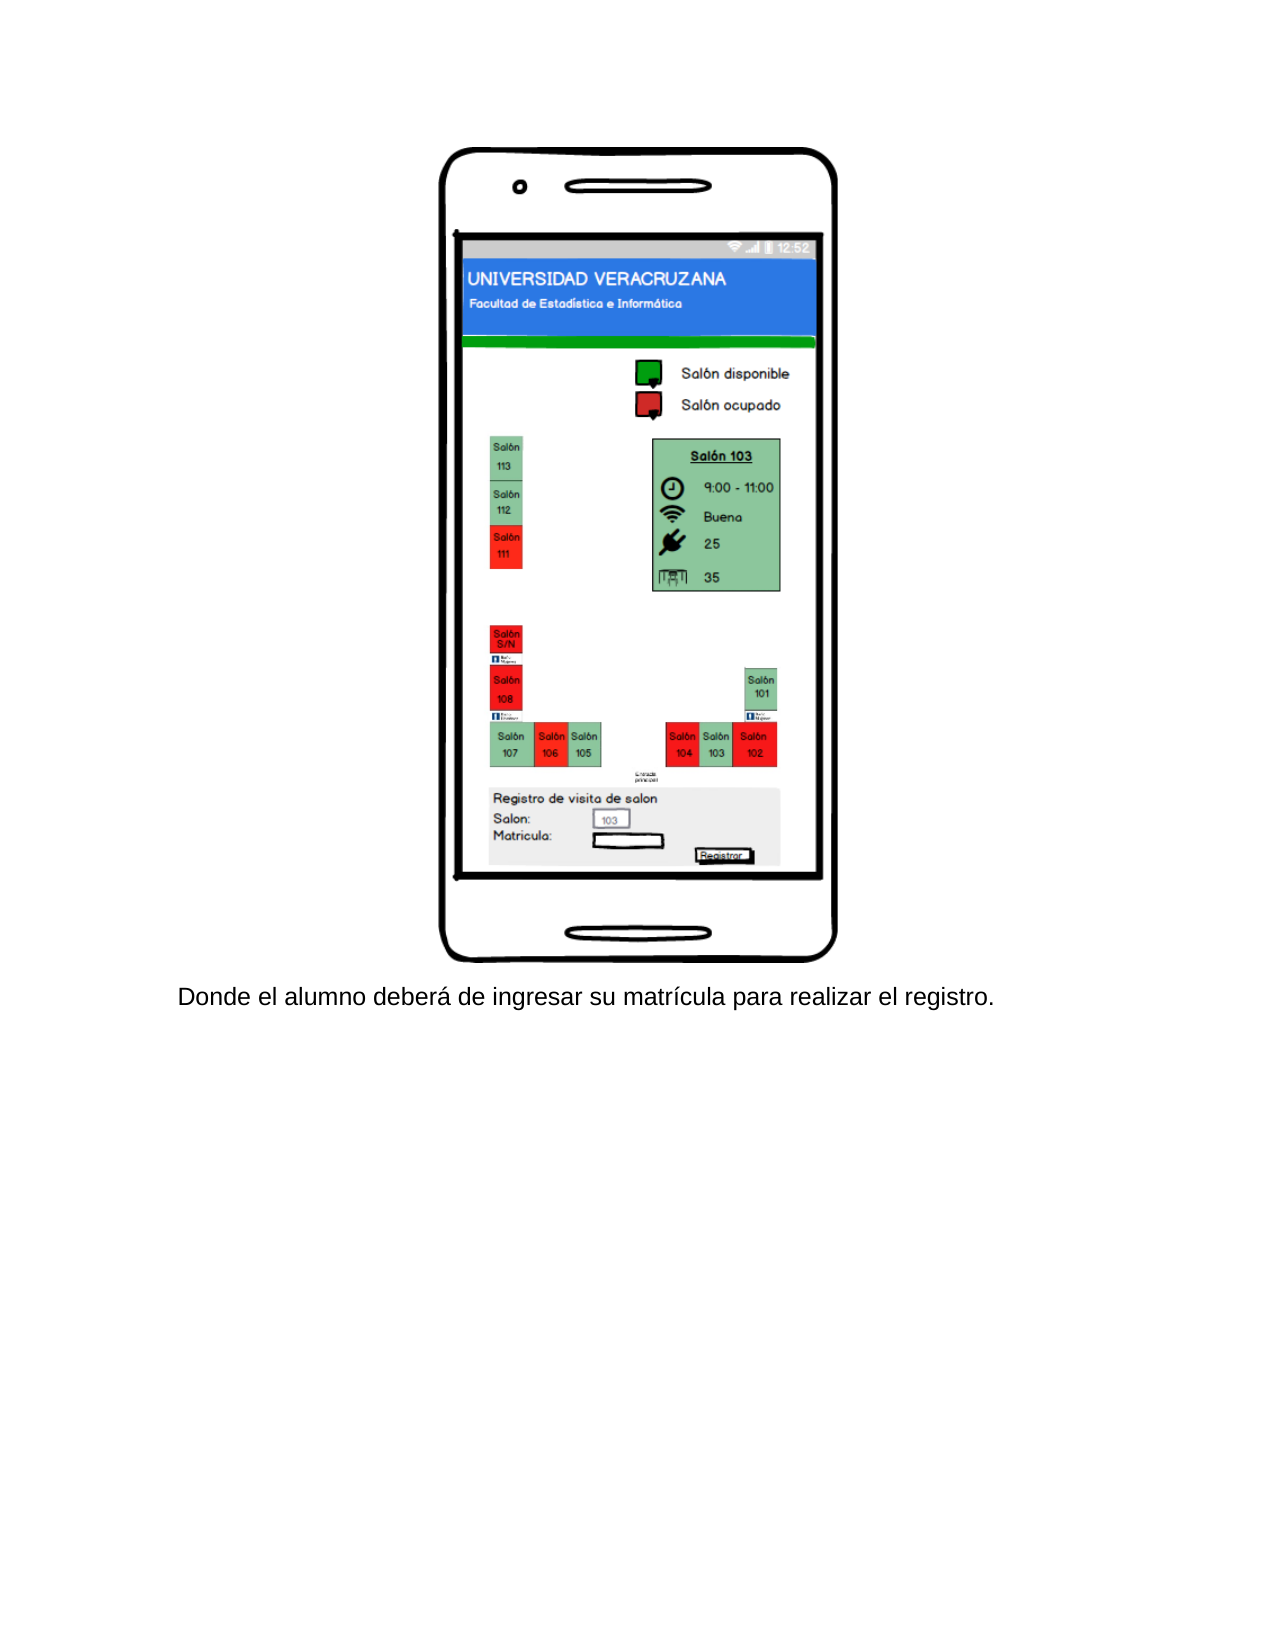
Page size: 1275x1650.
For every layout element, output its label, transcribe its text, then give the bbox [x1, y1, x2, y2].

picture [437, 147, 838, 963]
text Donde el alumno deberá de ingresar su matrícula para realizar el registro. [177, 982, 1098, 1011]
